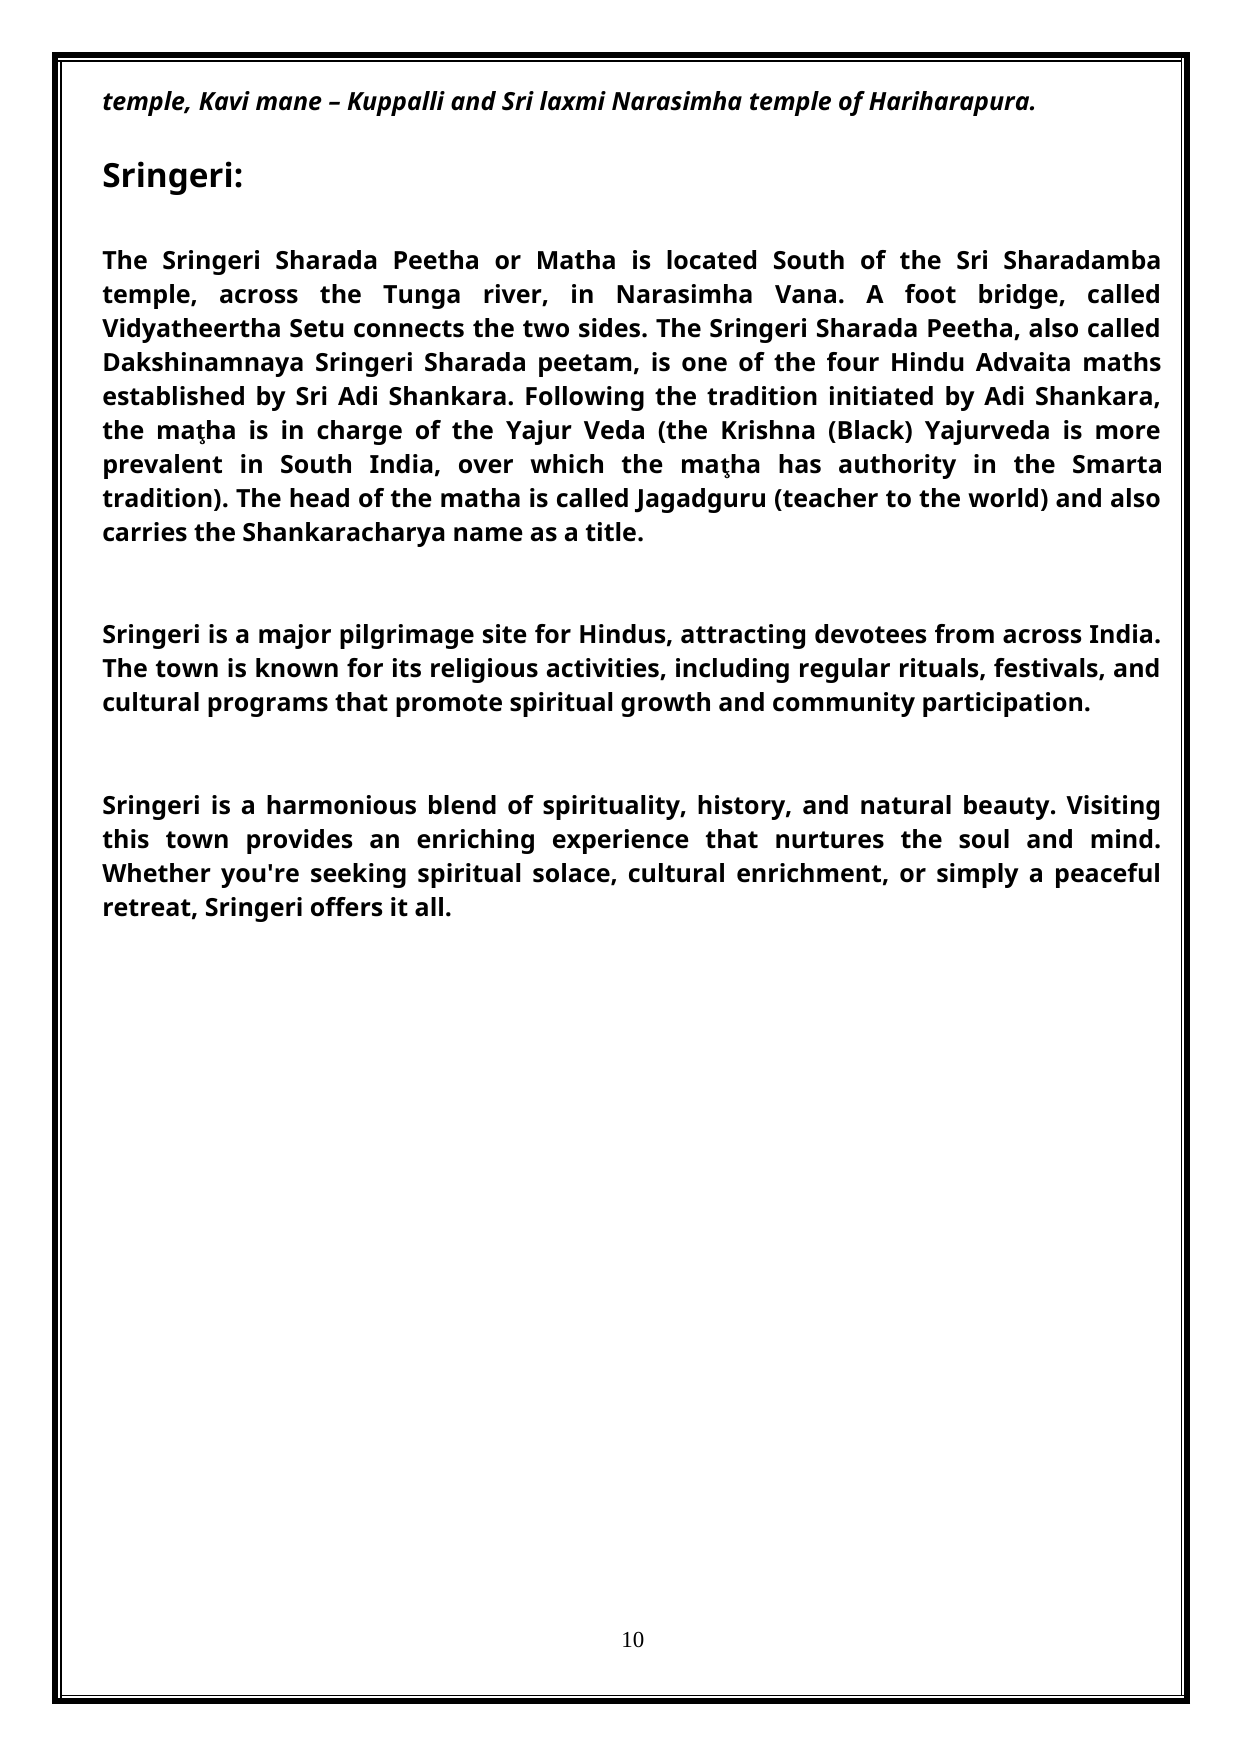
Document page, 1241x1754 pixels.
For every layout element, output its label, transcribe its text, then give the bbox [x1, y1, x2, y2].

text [102, 83, 1163, 117]
text Sringeri is a major pilgrimage site for Hindus, attracting devotees from across India. The town is known for its religious activities, including regular rituals, festivals, and cultural programs that promote spiritual growth and community participation. [102, 617, 1163, 719]
text The Sringeri Sharada Peetha or Matha is located South of the Sri Sharadamba temple, across the Tunga river, in Narasimha Vana. A foot bridge, called Vidyatheertha Setu connects the two sides. The Sringeri Sharada Peetha, also called Dakshinamnaya Sringeri Sharada peetam, is one of the four Hindu Advaita maths established by Sri Adi Shankara. Following the tradition initiated by Adi Shankara, the maţha is in charge of the Yajur Veda (the Krishna (Black) Yajurveda is more prevalent in South India, over which the maţha has authority in the Smarta tradition). The head of the matha is called Jagadguru (teacher to the world) and also carries the Shankaracharya name as a title. [102, 242, 1163, 549]
text Sringeri is a harmonious blend of spirituality, history, and natural beauty. Visiting this town provides an enriching experience that nurtures the soul and mind. Whether you're seeking spiritual solace, cultural enrichment, or simply a peaceful retreat, Sringeri offers it all. [102, 787, 1163, 923]
text Sringeri: [102, 151, 1163, 197]
